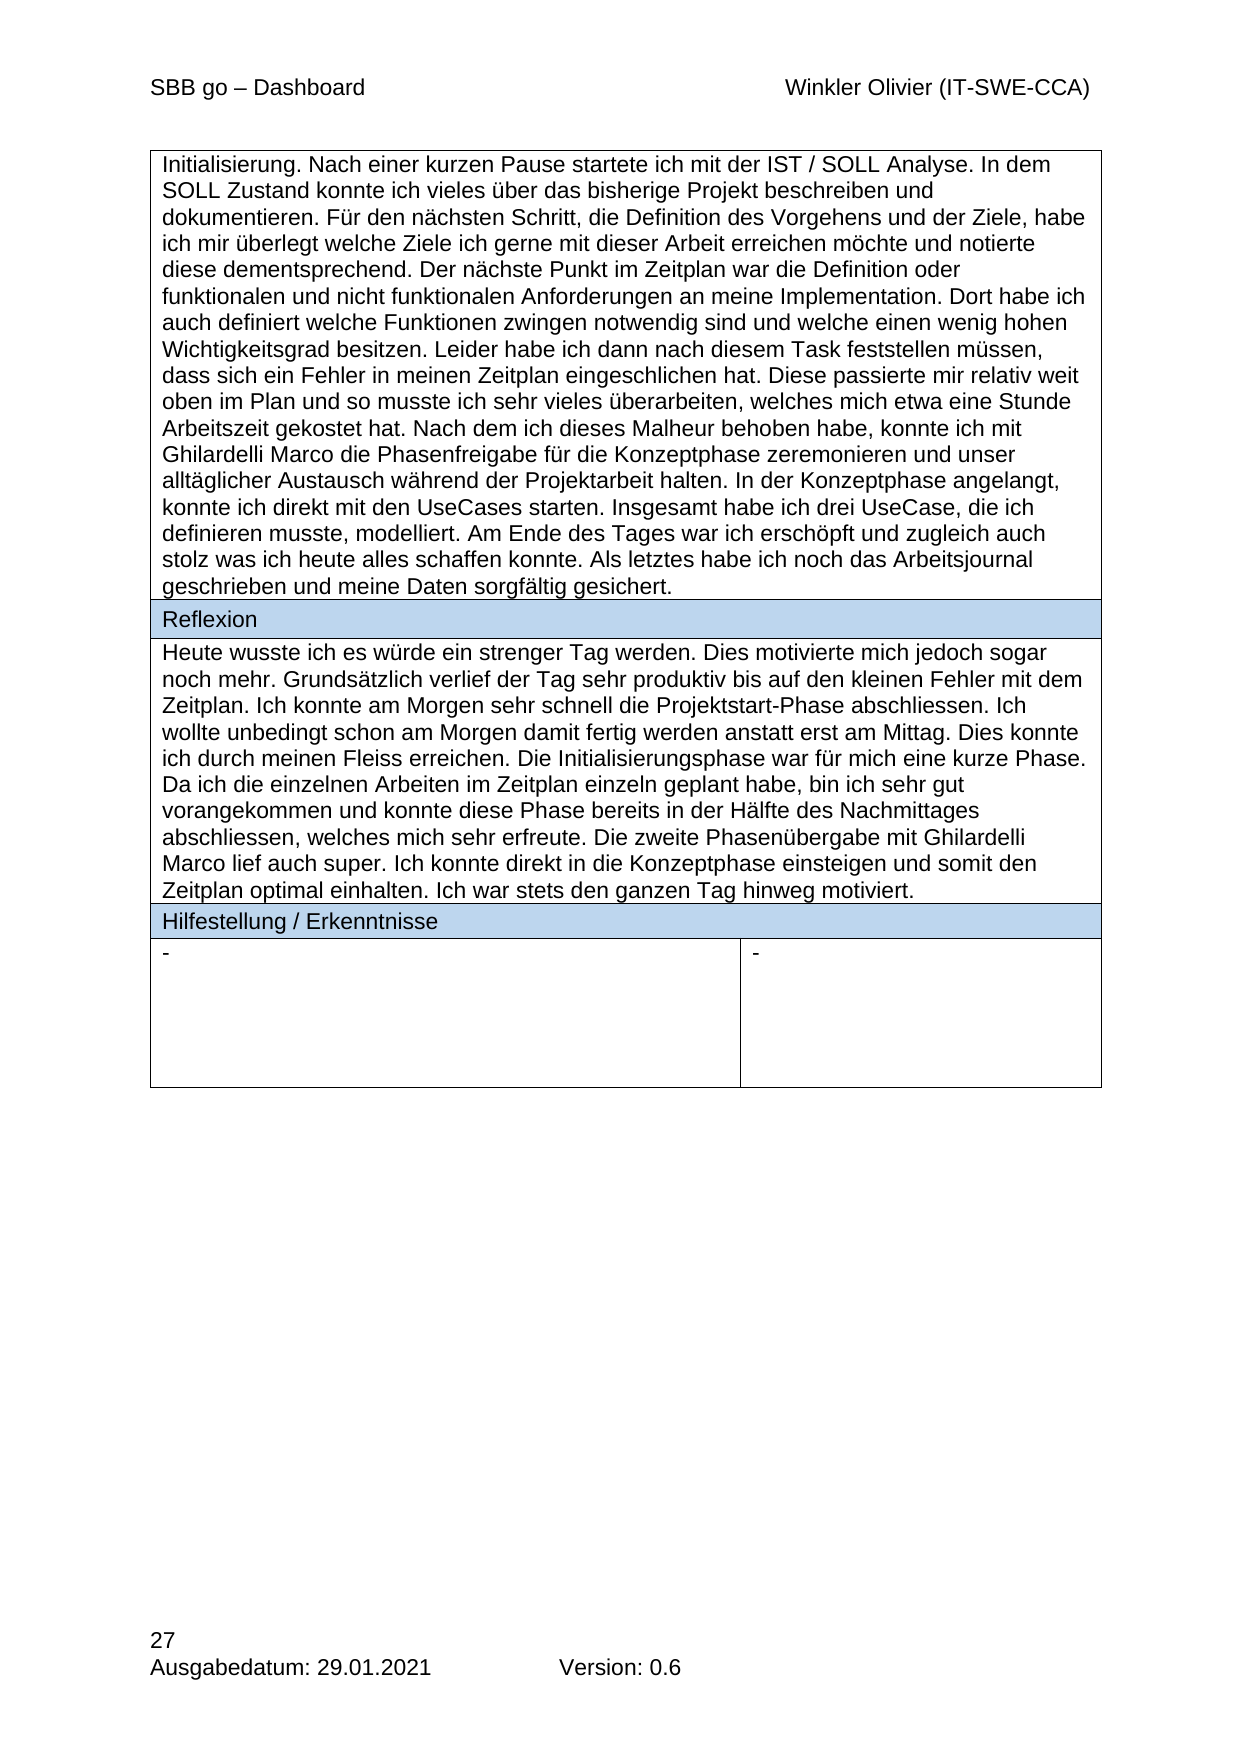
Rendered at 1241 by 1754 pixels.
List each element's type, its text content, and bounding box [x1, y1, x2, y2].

table_cell Heute wusste ich es würde ein strenger Tag werden. Dies motivierte mich jedoch sogar noch mehr. Grundsätzlich verlief der Tag sehr produktiv bis auf den kleinen Fehler mit dem Zeitplan. Ich konnte am Morgen sehr schnell die Projektstart-Phase abschliessen. Ich wollte unbedingt schon am Morgen damit fertig werden anstatt erst am Mittag. Dies konnte ich durch meinen Fleiss erreichen. Die Initialisierungsphase war für mich eine kurze Phase. Da ich die einzelnen Arbeiten im Zeitplan einzeln geplant habe, bin ich sehr gut vorangekommen und konnte diese Phase bereits in der Hälfte des Nachmittages abschliessen, welches mich sehr erfreute. Die zweite Phasenübergabe mit Ghilardelli Marco lief auch super. Ich konnte direkt in die Konzeptphase einsteigen und somit den Zeitplan optimal einhalten. Ich war stets den ganzen Tag hinweg motiviert. [151, 639, 1101, 903]
table_cell Hilfestellung / Erkenntnisse [151, 904, 1101, 938]
table_cell - [151, 939, 740, 1087]
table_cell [151, 151, 1101, 599]
table_cell - [741, 939, 1101, 1087]
table_cell Reflexion [151, 600, 1101, 638]
